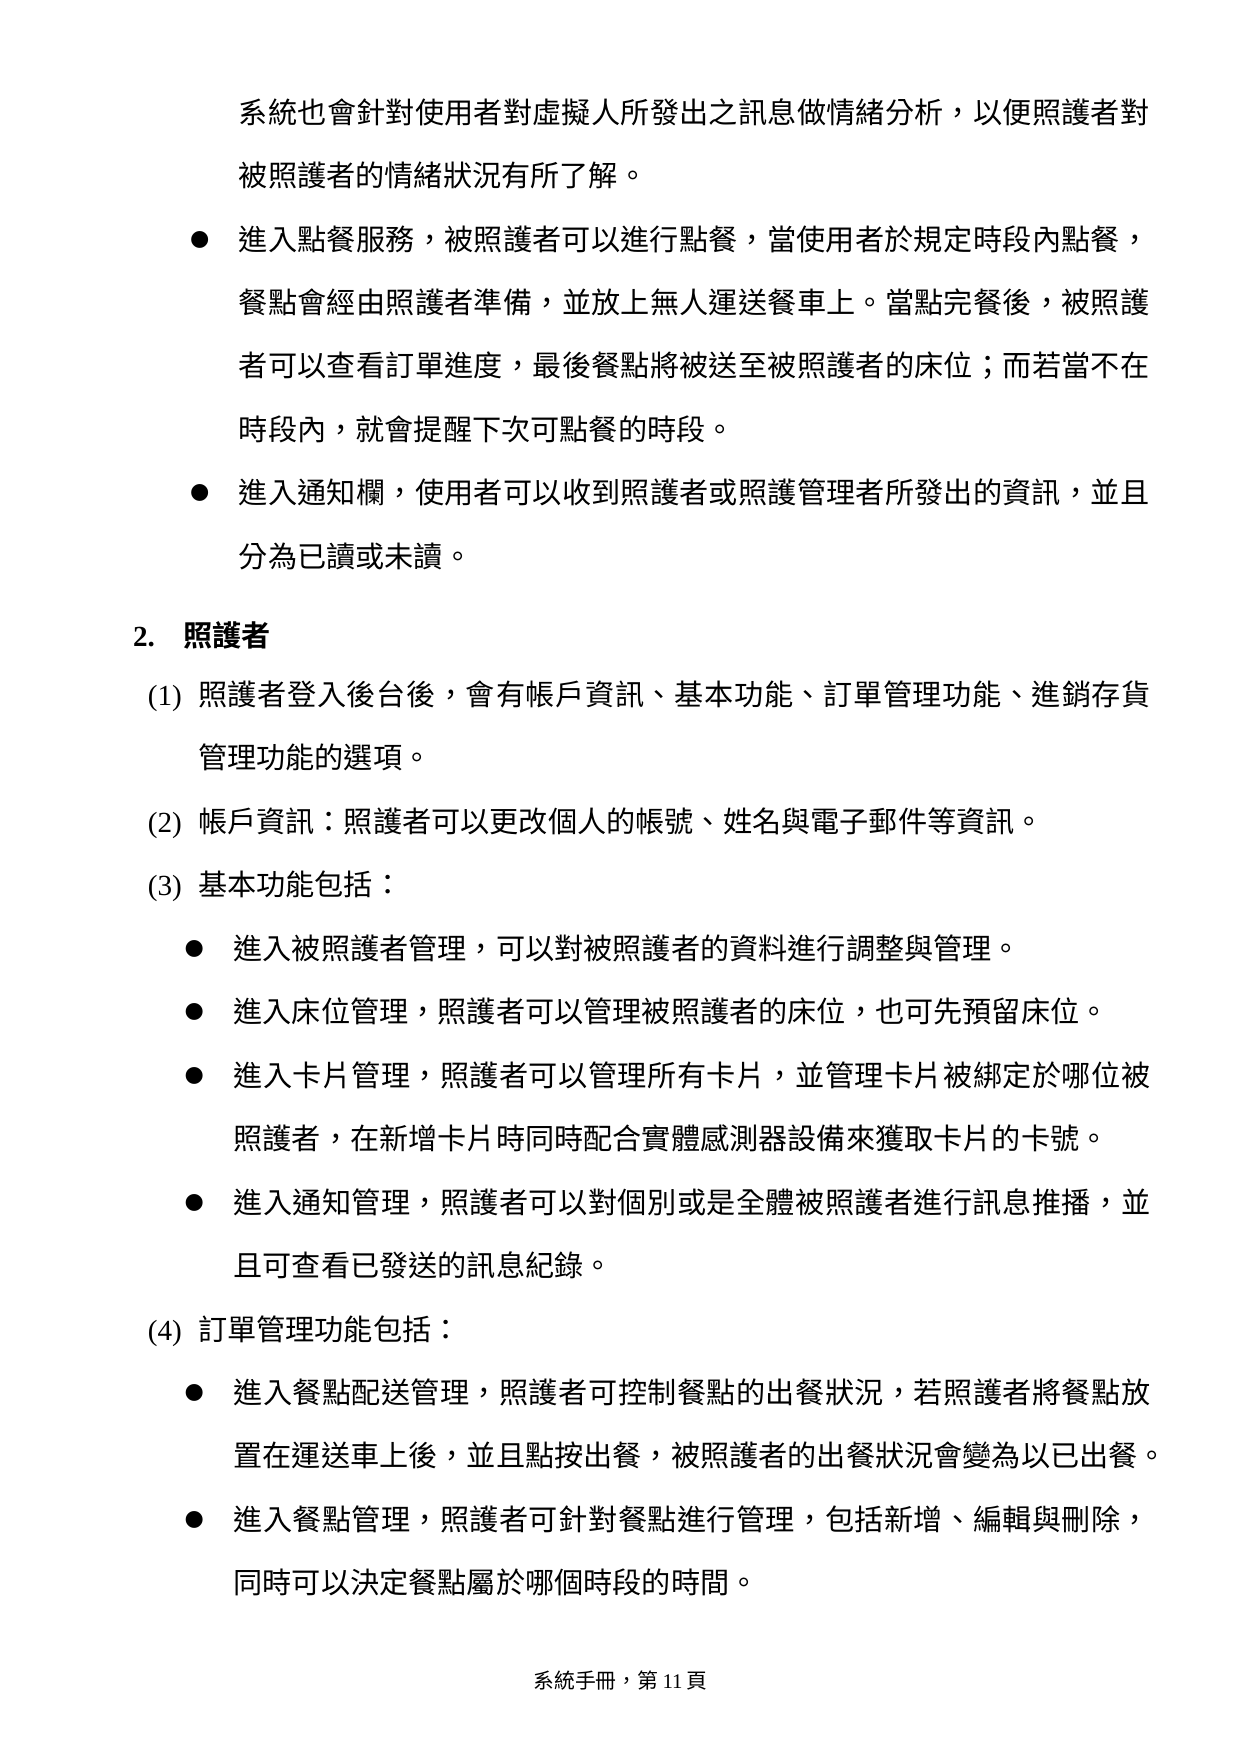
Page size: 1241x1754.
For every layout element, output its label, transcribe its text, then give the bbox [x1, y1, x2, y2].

list 照護者 [133, 597, 1152, 672]
list 進入餐點管理，照護者可針對餐點進行管理，包括新增、編輯與刪除，同時可以決定餐點屬於哪個時段的時間。 [183, 1496, 1152, 1602]
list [188, 89, 1152, 195]
list 進入卡片管理，照護者可以管理所有卡片，並管理卡片被綁定於哪位被照護者，在新增卡片時同時配合實體感測器設備來獲取卡片的卡號。 [183, 1052, 1152, 1158]
list 基本功能包括： [148, 862, 1152, 904]
list 帳戶資訊：照護者可以更改個人的帳號、姓名與電子郵件等資訊。 [148, 798, 1152, 841]
list 進入通知欄，使用者可以收到照護者或照護管理者所發出的資訊，並且分為已讀或未讀。 [188, 470, 1152, 576]
list 照護者登入後台後，會有帳戶資訊、基本功能、訂單管理功能、進銷存貨管理功能的選項。 [148, 672, 1152, 777]
list 進入餐點配送管理，照護者可控制餐點的出餐狀況，若照護者將餐點放置在運送車上後，並且點按出餐，被照護者的出餐狀況會變為以已出餐。 [183, 1369, 1152, 1475]
list 訂單管理功能包括： [148, 1306, 1152, 1348]
list 進入被照護者管理，可以對被照護者的資料進行調整與管理。 [183, 925, 1152, 968]
list 進入通知管理，照護者可以對個別或是全體被照護者進行訊息推播，並且可查看已發送的訊息紀錄。 [183, 1179, 1152, 1285]
list 進入床位管理，照護者可以管理被照護者的床位，也可先預留床位。 [183, 989, 1152, 1031]
list 進入點餐服務，被照護者可以進行點餐，當使用者於規定時段內點餐，餐點會經由照護者準備，並放上無人運送餐車上。當點完餐後，被照護者可以查看訂單進度，最後餐點將被送至被照護者的床位；而若當不在時段內，就會提醒下次可點餐的時段。 [188, 216, 1152, 449]
